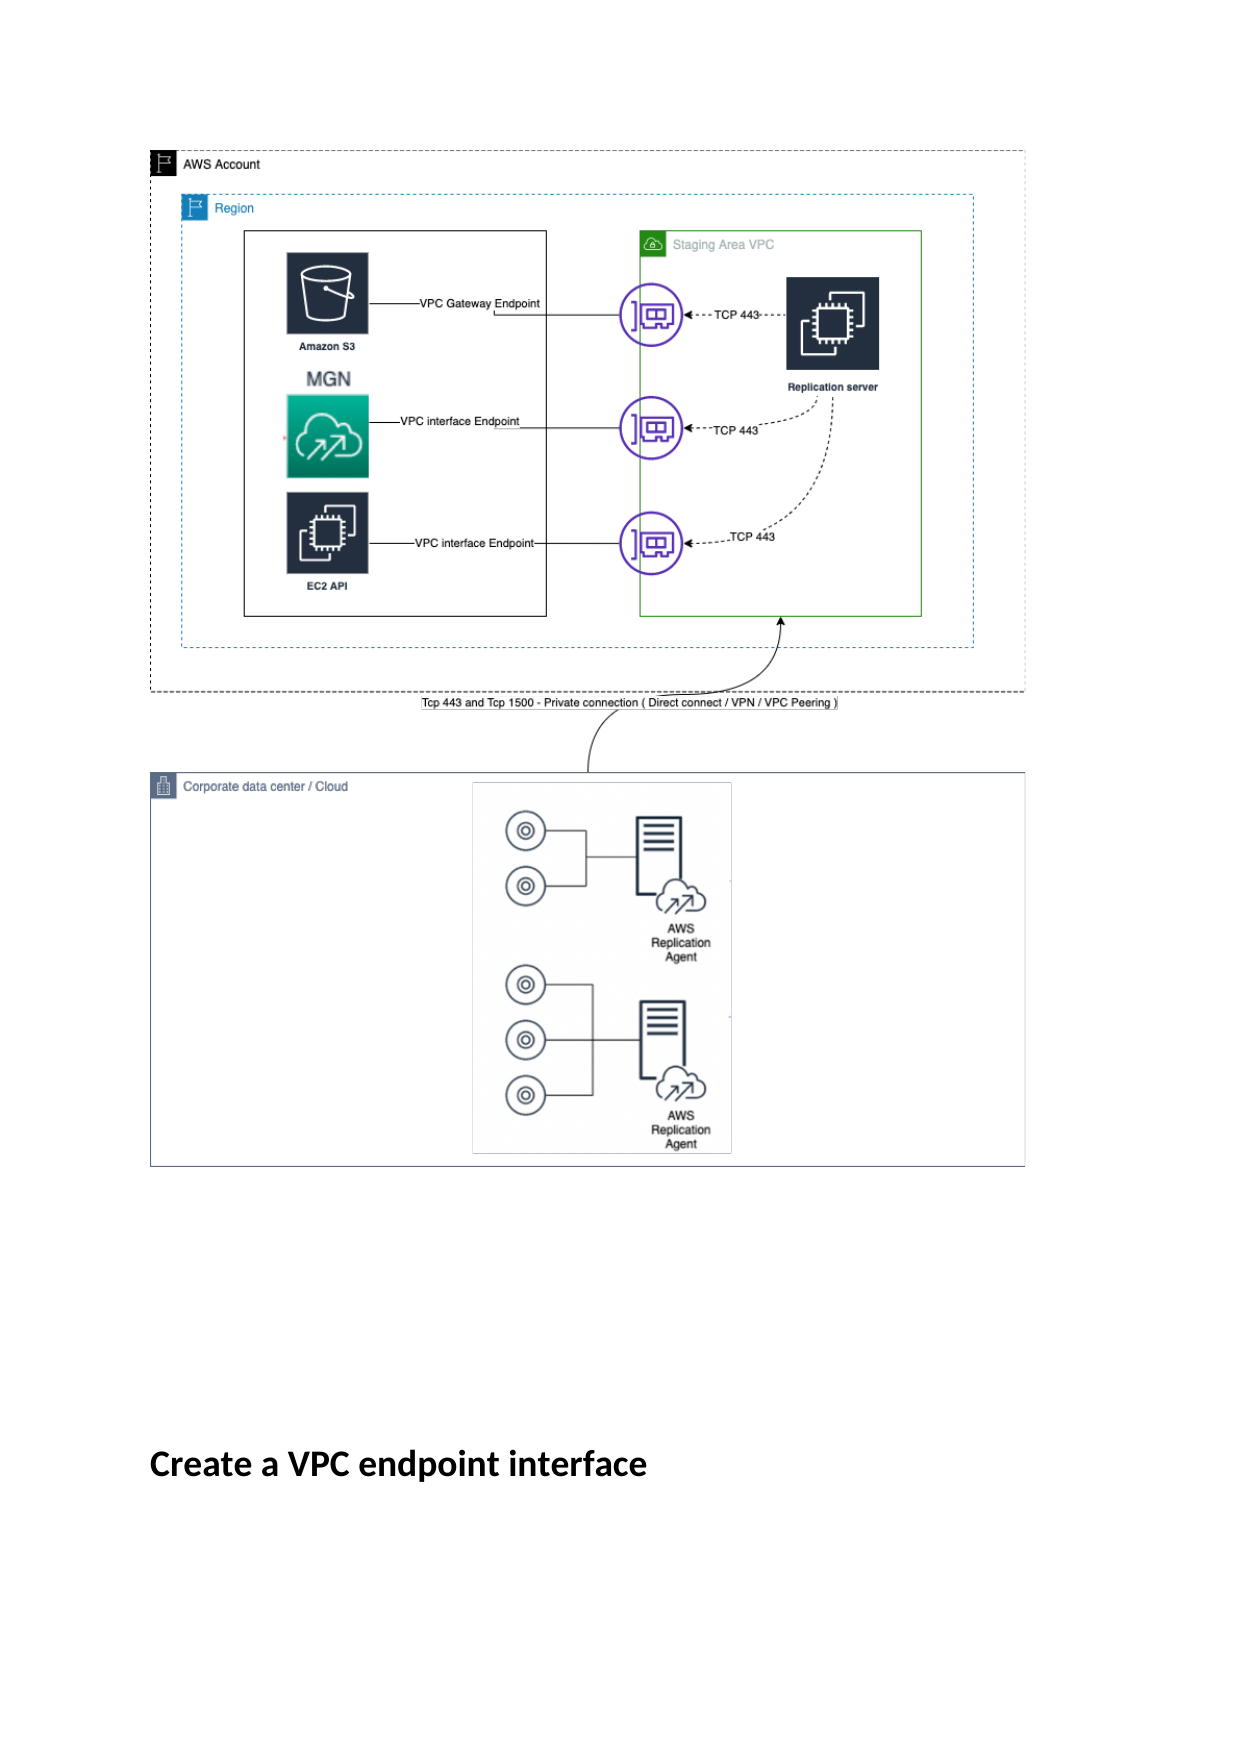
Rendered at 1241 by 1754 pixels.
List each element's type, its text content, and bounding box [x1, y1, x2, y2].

subtitle Create a VPC endpoint interface [150, 1440, 1090, 1486]
picture [150, 150, 1025, 1167]
